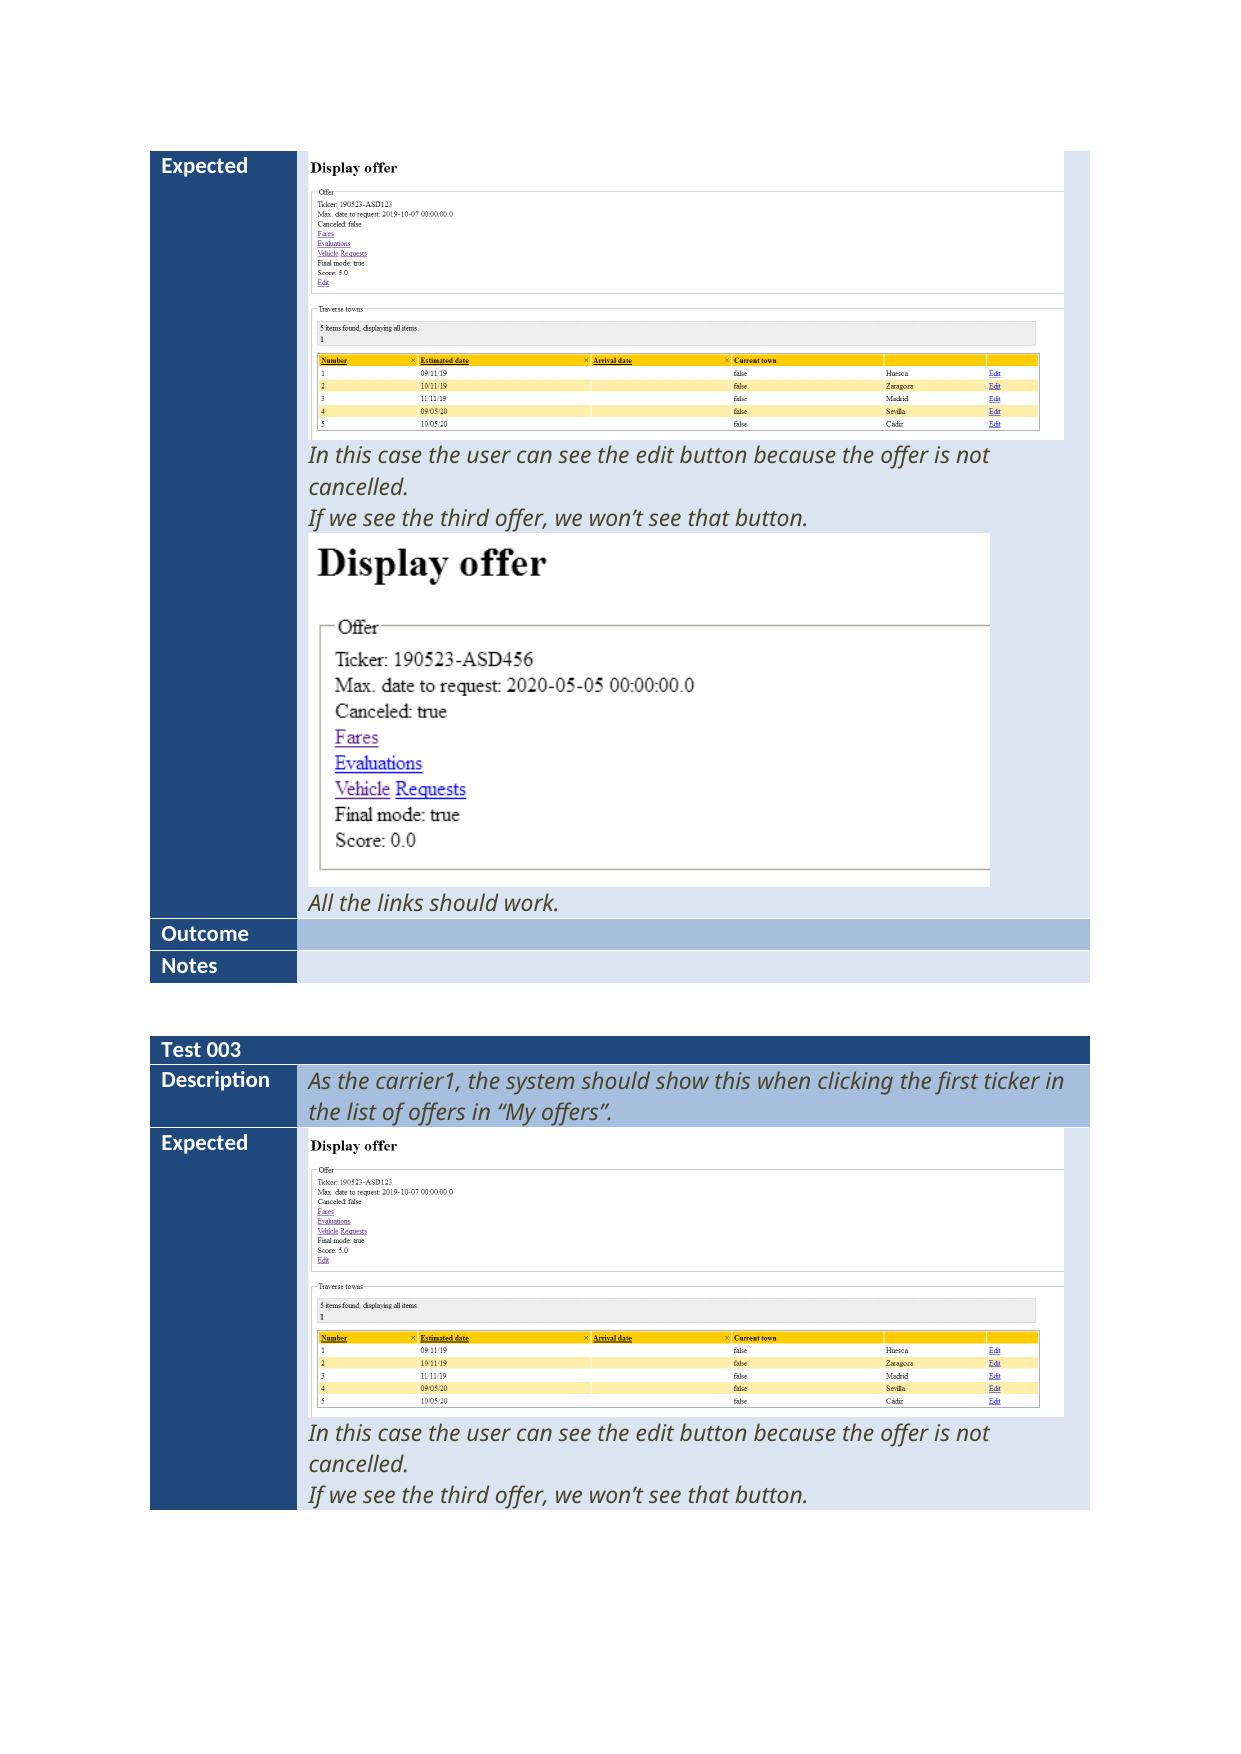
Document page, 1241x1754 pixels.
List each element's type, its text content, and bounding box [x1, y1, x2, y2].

table_cell [297, 951, 1090, 983]
table_cell Expected [150, 151, 297, 918]
picture [308, 151, 1064, 440]
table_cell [297, 1128, 1090, 1510]
table_cell As the carrier1, the system should show this when clicking the first ticker in the list of offers in “My offers”. [297, 1065, 1090, 1127]
table_cell Notes [150, 951, 297, 983]
picture [308, 533, 990, 887]
table_cell [297, 919, 1090, 950]
table_cell Expected [150, 1128, 297, 1510]
picture [308, 1128, 1064, 1417]
table_cell Outcome [150, 919, 297, 950]
table_header Test 003 [150, 1036, 1090, 1064]
table_cell Description [150, 1065, 297, 1127]
